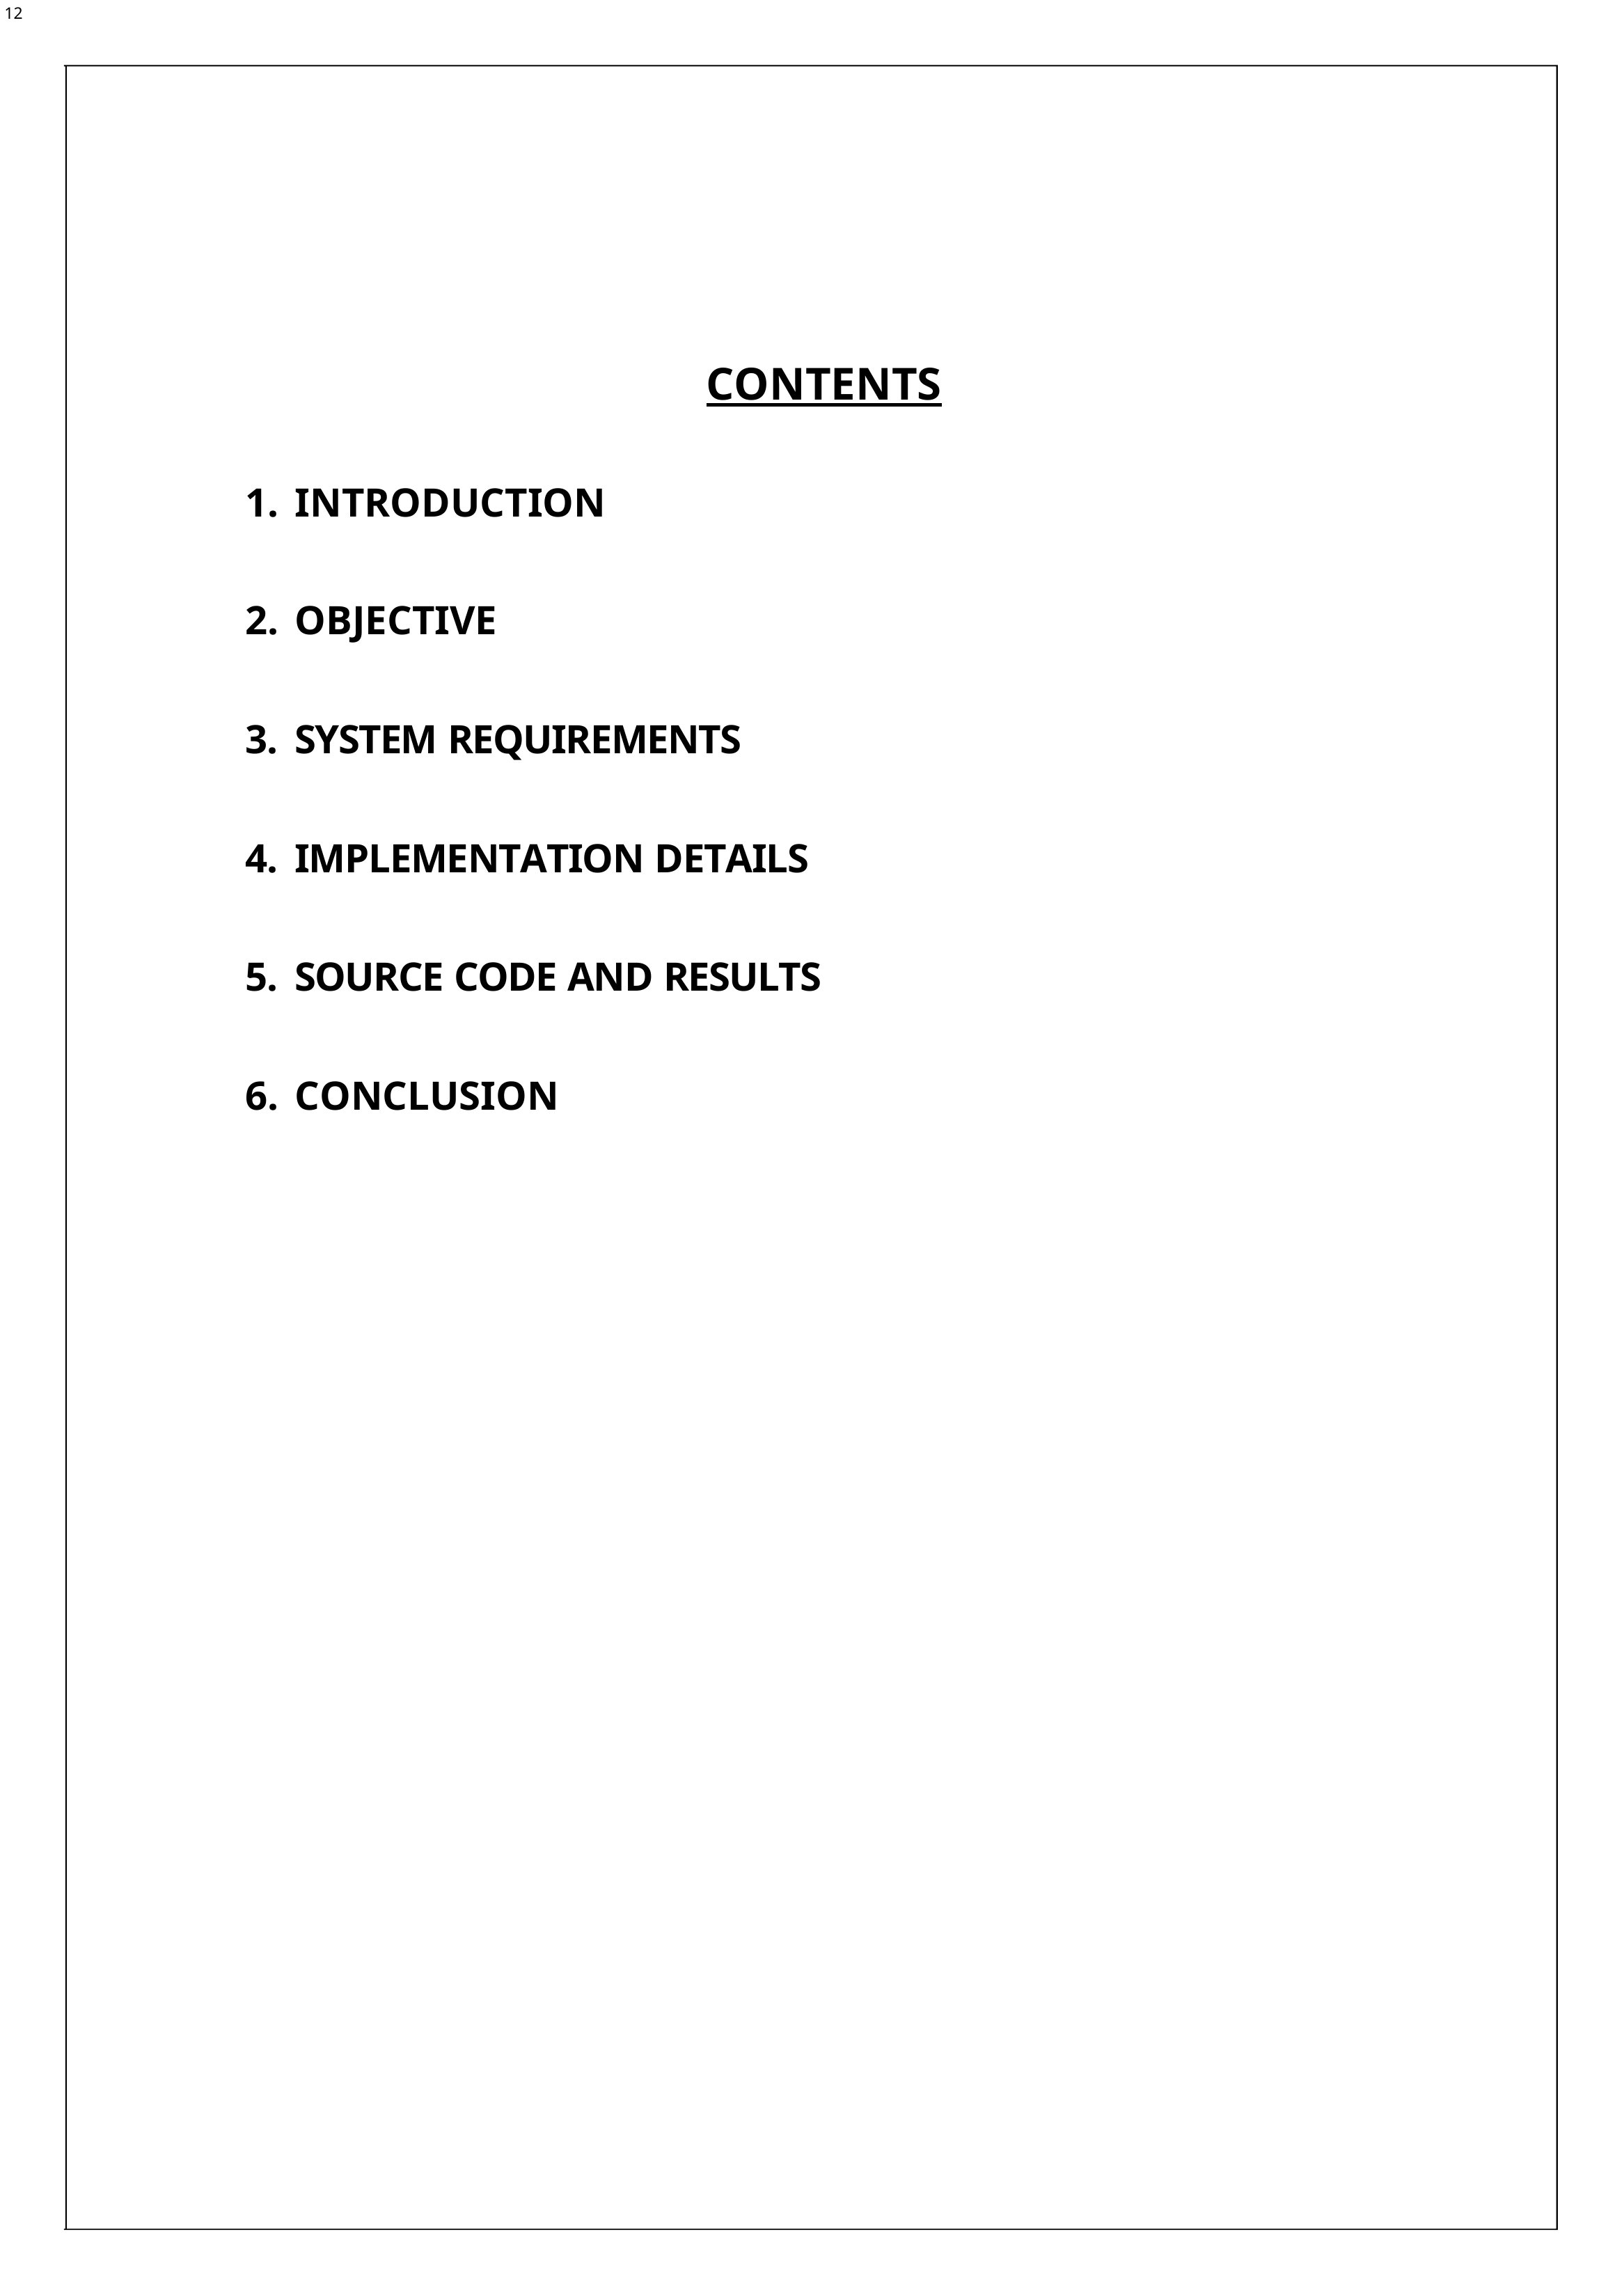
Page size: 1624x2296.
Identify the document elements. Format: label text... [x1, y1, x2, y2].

list SOURCE CODE AND RESULTS [246, 949, 1467, 1002]
list SYSTEM REQUIREMENTS [246, 712, 1467, 765]
list IMPLEMENTATION DETAILS [246, 831, 1467, 885]
list CONCLUSION [246, 1068, 1467, 1122]
list INTRODUCTION [246, 475, 1467, 528]
list OBJECTIVE [246, 593, 1467, 646]
subtitle CONTENTS [181, 352, 1467, 413]
